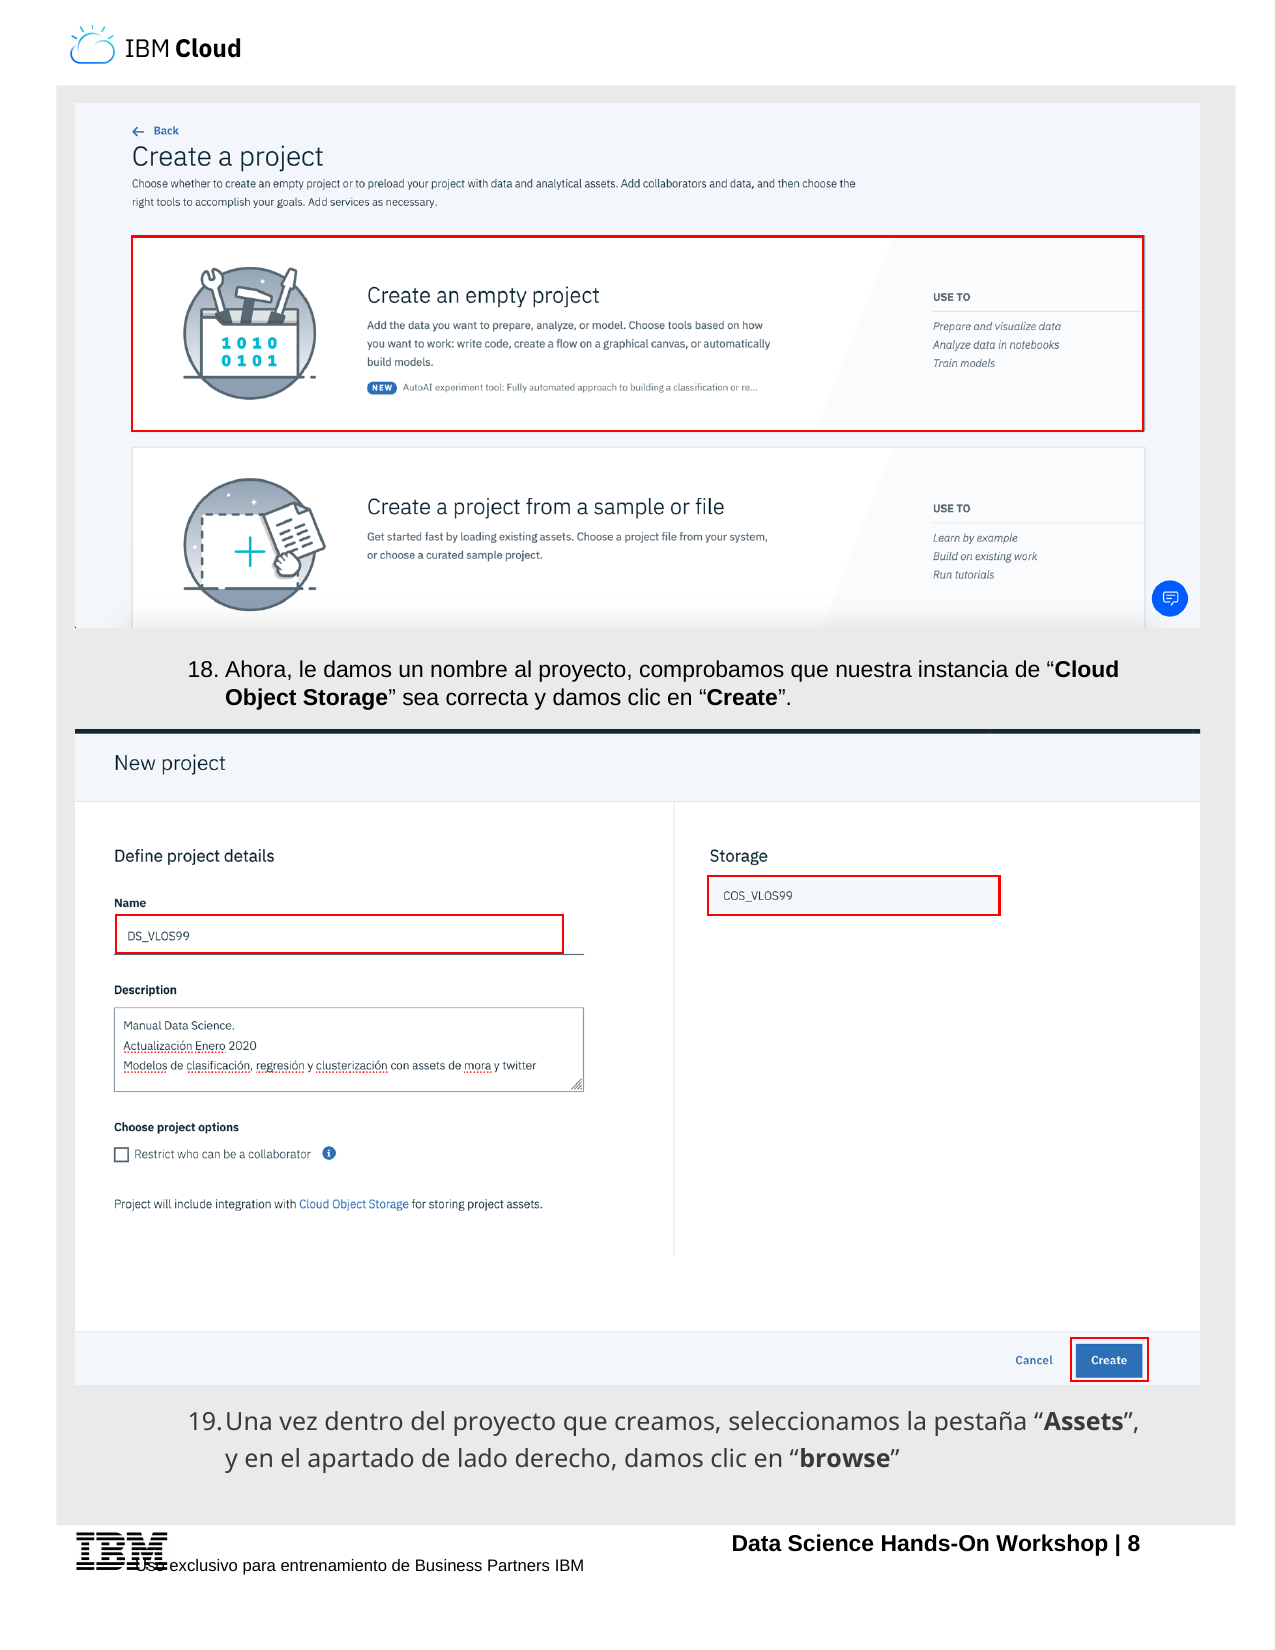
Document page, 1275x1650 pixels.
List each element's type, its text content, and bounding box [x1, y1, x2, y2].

picture [75, 103, 1200, 628]
picture [75, 1531, 170, 1572]
list Una vez dentro del proyecto que creamos, seleccionamos la pestaña “Assets”, y en el apartado de lado derecho, damos clic en “browse” [187, 1404, 1140, 1474]
list Ahora, le damos un nombre al proyecto, comprobamos que nuestra instancia de “Cloud Object Storage” sea correcta y damos clic en “Create”. [187, 656, 1140, 711]
picture [51, 25, 259, 82]
picture [75, 729, 1200, 1385]
